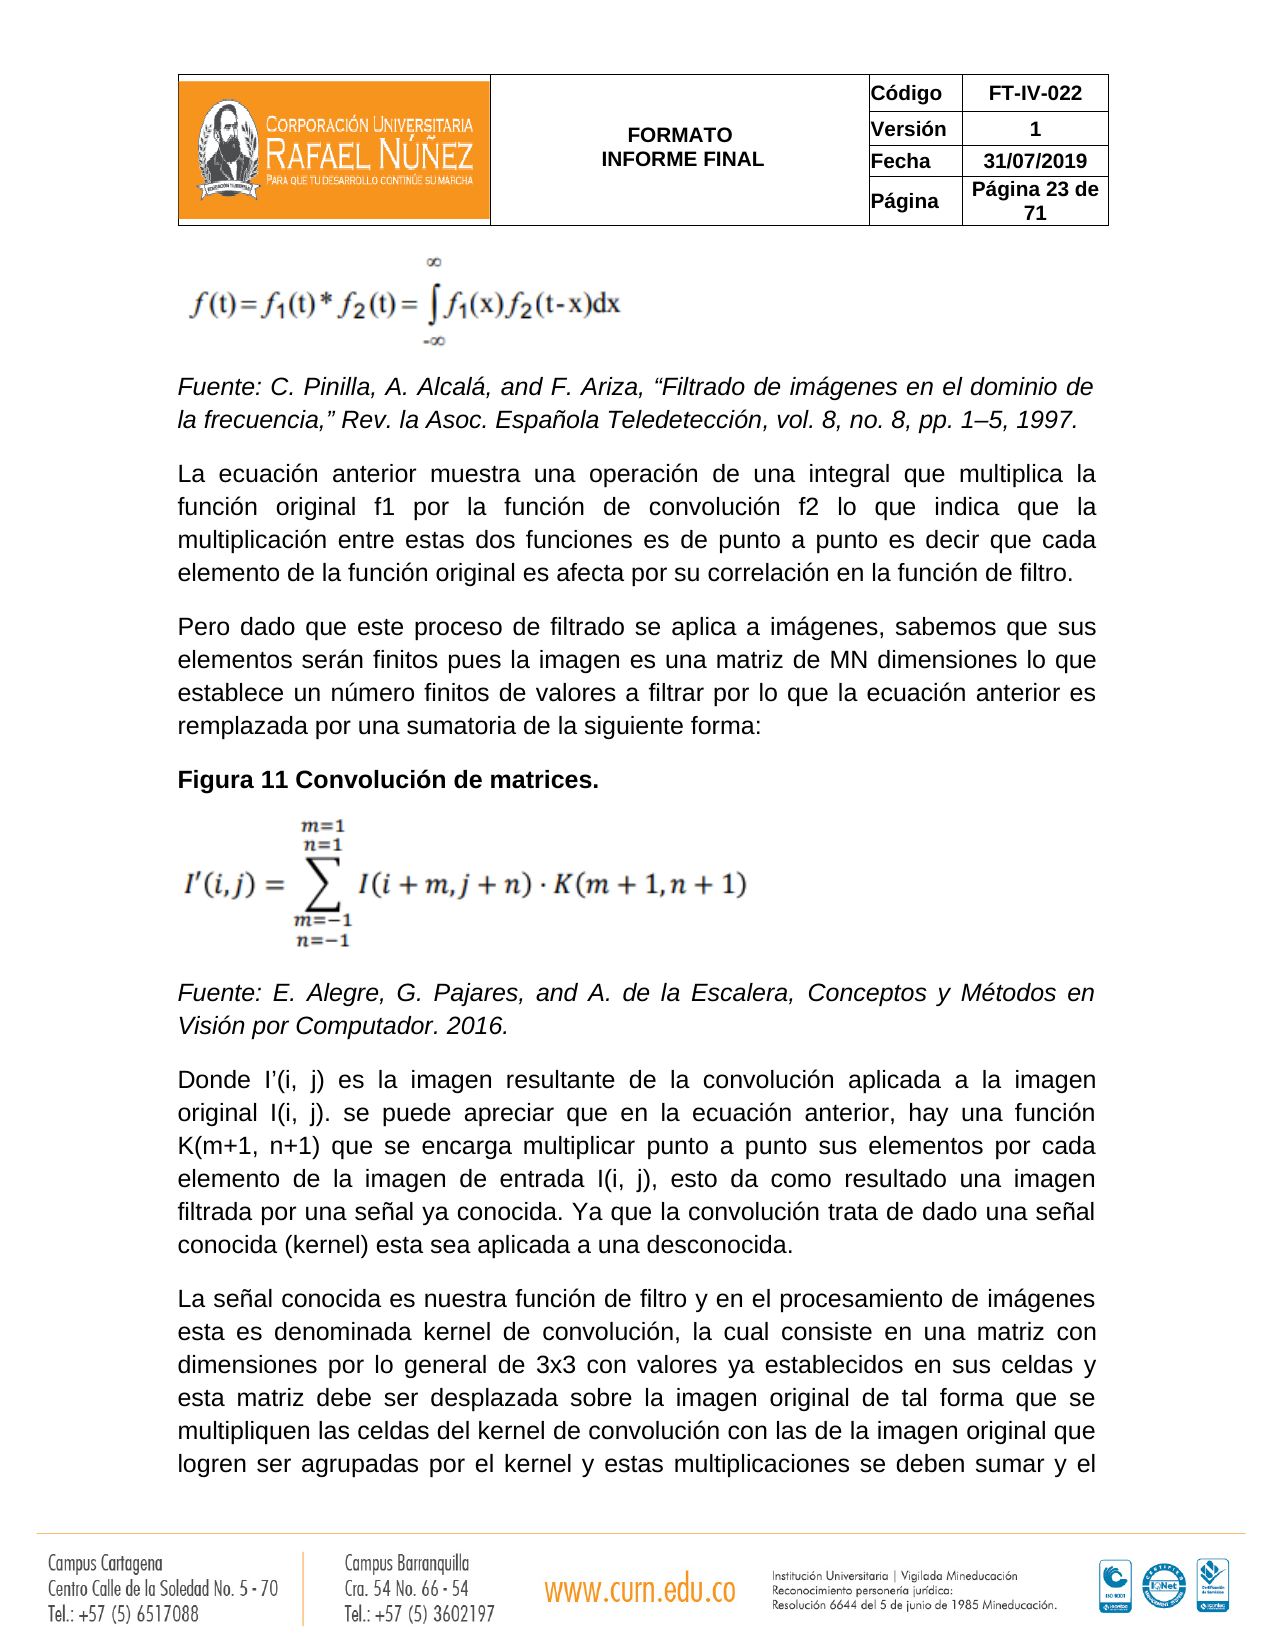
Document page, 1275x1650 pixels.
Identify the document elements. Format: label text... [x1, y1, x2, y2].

text Figura 11 Convolución de matrices. [177, 764, 1098, 793]
text Fuente: E. Alegre, G. Pajares, and A. de la Escalera, Conceptos y Métodos en Visión por Computador. 2016. [177, 978, 1098, 1039]
text Donde I’(i, j) es la imagen resultante de la convolución aplicada a la imagen original I(i, j). se puede apreciar que en la ecuación anterior, hay una función K(m+1, n+1) que se encarga multiplicar punto a punto sus elementos por cada elemento de la imagen de entrada I(i, j), esto da como resultado una imagen filtrada por una señal ya conocida. Ya que la convolución trata de dado una señal conocida (kernel) esta sea aplicada a una desconocida. [177, 1065, 1098, 1258]
picture [0, 1514, 1275, 1644]
text Pero dado que este proceso de filtrado se aplica a imágenes, sabemos que sus elementos serán finitos pues la imagen es una matriz de MN dimensiones lo que establece un número finitos de valores a filtrar por lo que la ecuación anterior es remplazada por una sumatoria de la siguiente forma: [177, 612, 1098, 739]
text Fuente: C. Pinilla, A. Alcalá, and F. Ariza, “Filtrado de imágenes en el dominio de la frecuencia,” Rev. la Asoc. Española Teledetección, vol. 8, no. 8, pp. 1–5, 1997. [177, 372, 1098, 434]
text La ecuación anterior muestra una operación de una integral que multiplica la función original f1 por la función de convolución f2 lo que indica que la multiplicación entre estas dos funciones es de punto a punto es decir que cada elemento de la función original es afecta por su correlación en la función de filtro. [177, 459, 1098, 587]
picture [178, 81, 490, 219]
